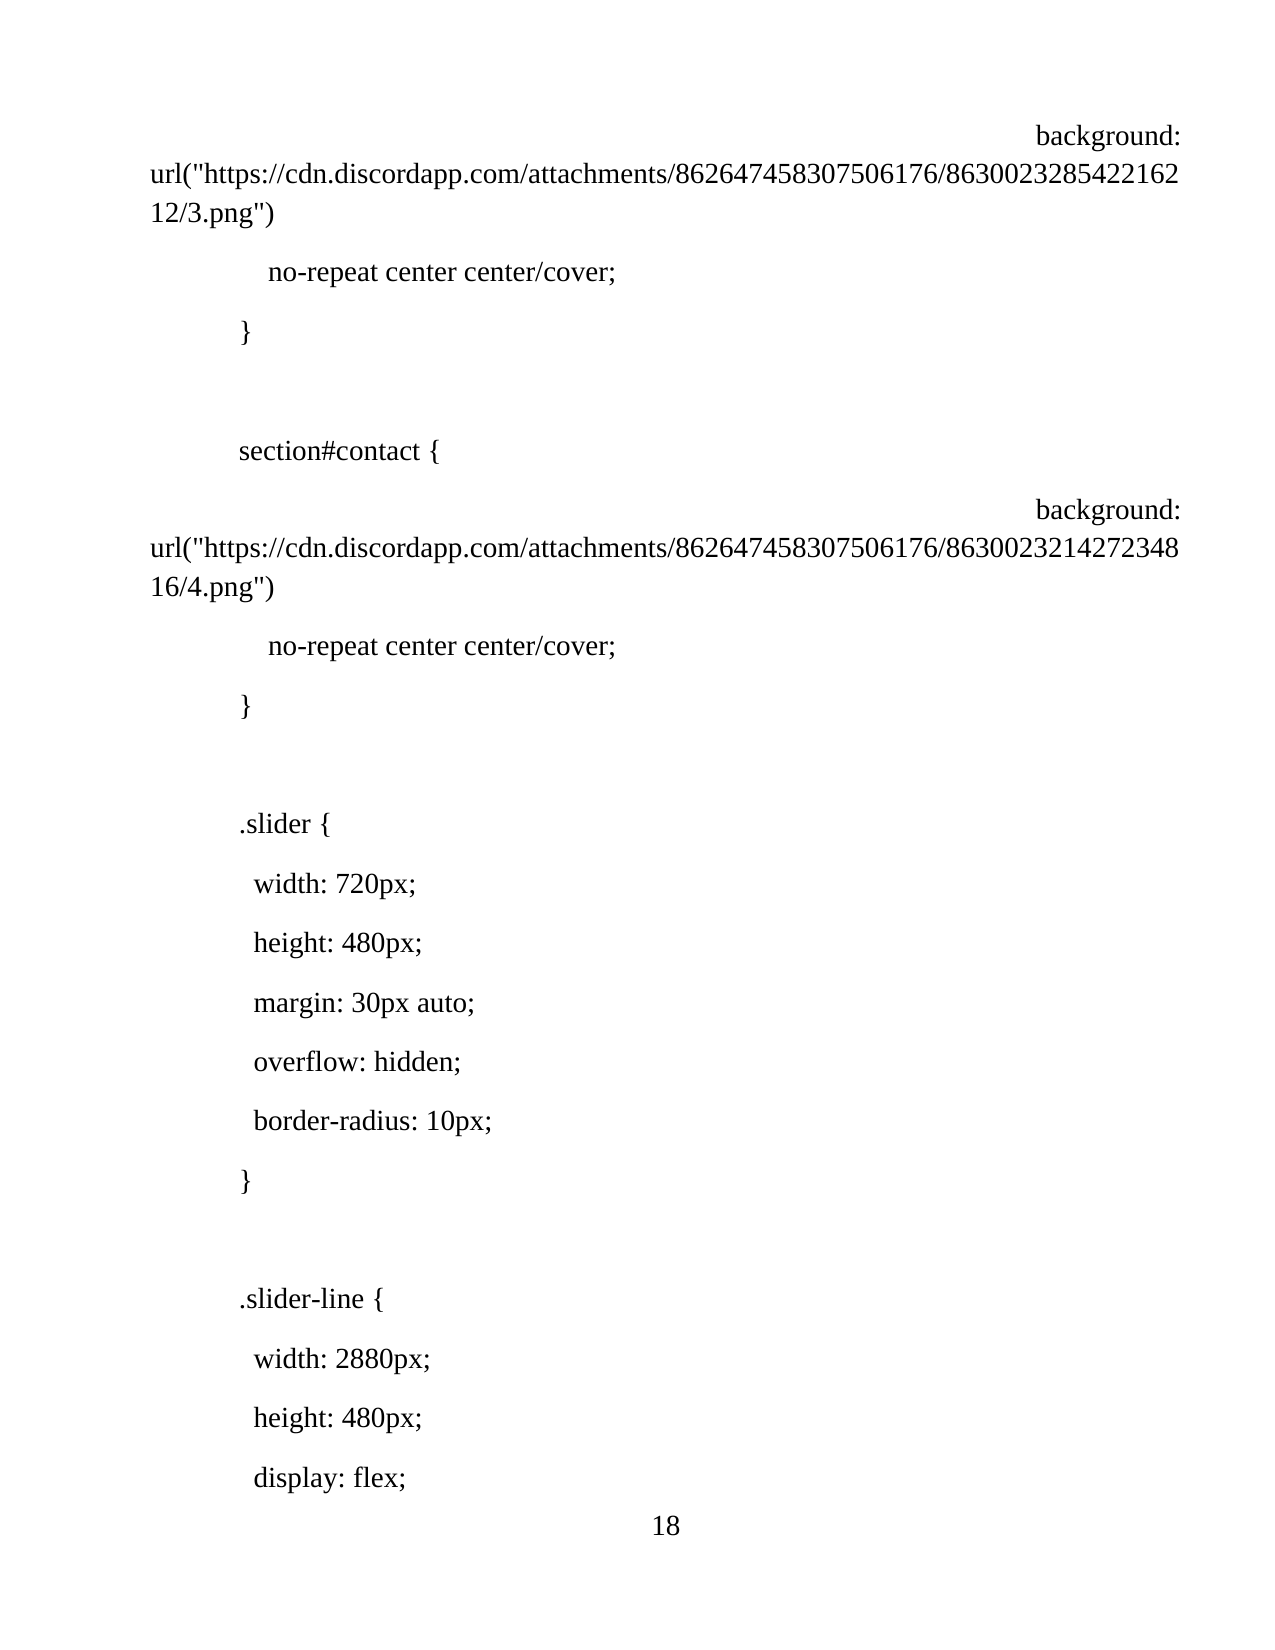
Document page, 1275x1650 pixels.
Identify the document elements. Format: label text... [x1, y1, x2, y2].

text height: 480px; [150, 925, 1181, 959]
text no-repeat center center/cover; [150, 254, 1181, 288]
text background: url("https://cdn.discordapp.com/attachments/862647458307506176/863002321427234816/4.png") [150, 492, 1181, 603]
text } [150, 688, 1181, 721]
text .slider { [150, 807, 1181, 840]
text display: flex; [150, 1460, 1181, 1493]
text overflow: hidden; [150, 1044, 1181, 1078]
text border-radius: 10px; [150, 1103, 1181, 1137]
text section#contact { [150, 433, 1181, 466]
text width: 2880px; [150, 1341, 1181, 1374]
text no-repeat center center/cover; [150, 628, 1181, 662]
text } [150, 1163, 1181, 1196]
text .slider-line { [150, 1282, 1181, 1315]
text } [150, 314, 1181, 347]
text margin: 30px auto; [150, 985, 1181, 1018]
text height: 480px; [150, 1400, 1181, 1434]
text background: url("https://cdn.discordapp.com/attachments/862647458307506176/863002328542216212/3.png") [150, 118, 1181, 229]
text width: 720px; [150, 866, 1181, 899]
